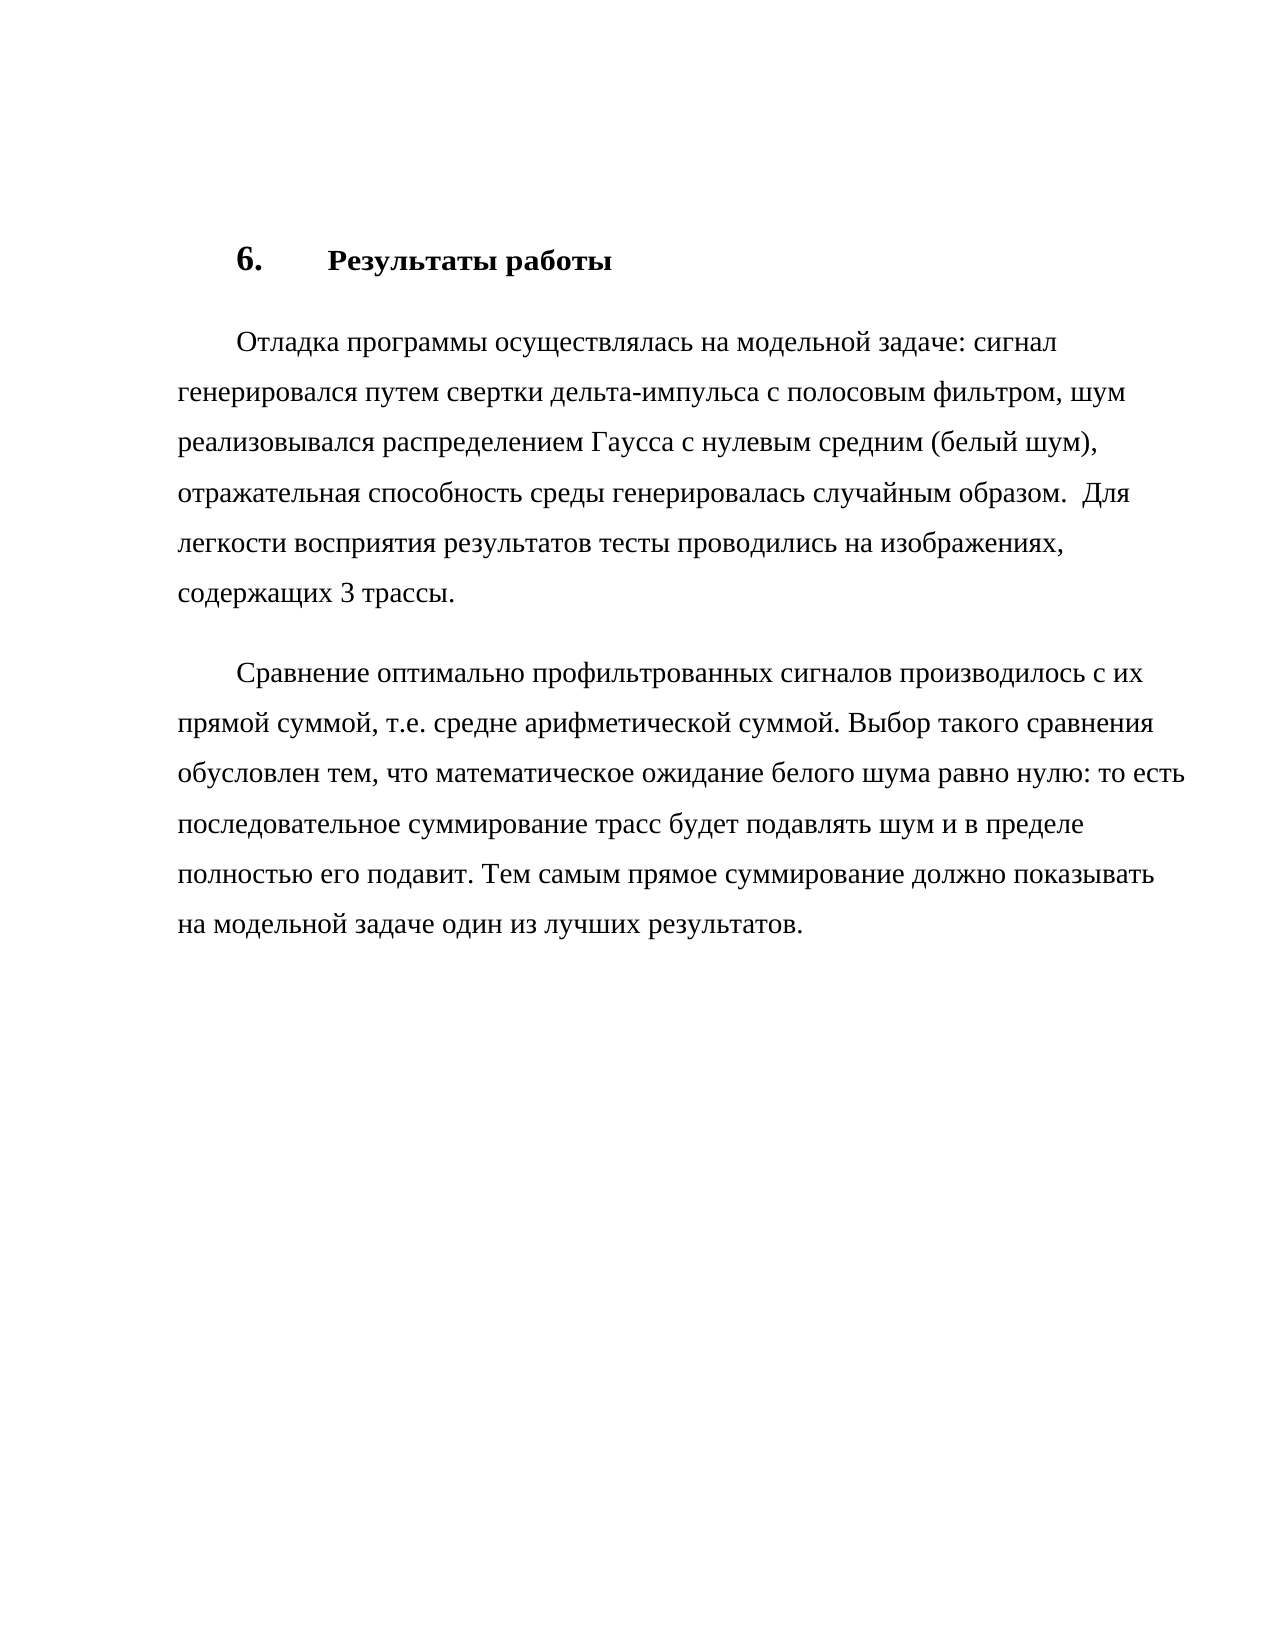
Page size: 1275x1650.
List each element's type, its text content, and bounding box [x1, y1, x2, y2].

text Сравнение оптимально профильтрованных сигналов производилось с их прямой суммой, т.е. средне арифметической суммой. Выбор такого сравнения обусловлен тем, что математическое ожидание белого шума равно нулю: то есть последовательное суммирование трасс будет подавлять шум и в пределе полностью его подавит. Тем самым прямое суммирование должно показывать на модельной задаче один из лучших результатов. [177, 655, 1186, 940]
text Отладка программы осуществлялась на модельной задаче: сигнал генерировался путем свертки дельта-импульса с полосовым фильтром, шум реализовывался распределением Гаусса с нулевым средним (белый шум), отражательная способность среды генерировалась случайным образом. Для легкости восприятия результатов тесты проводились на изображениях, содержащих 3 трассы. [177, 324, 1186, 609]
subtitle Результаты работы [177, 238, 1186, 278]
